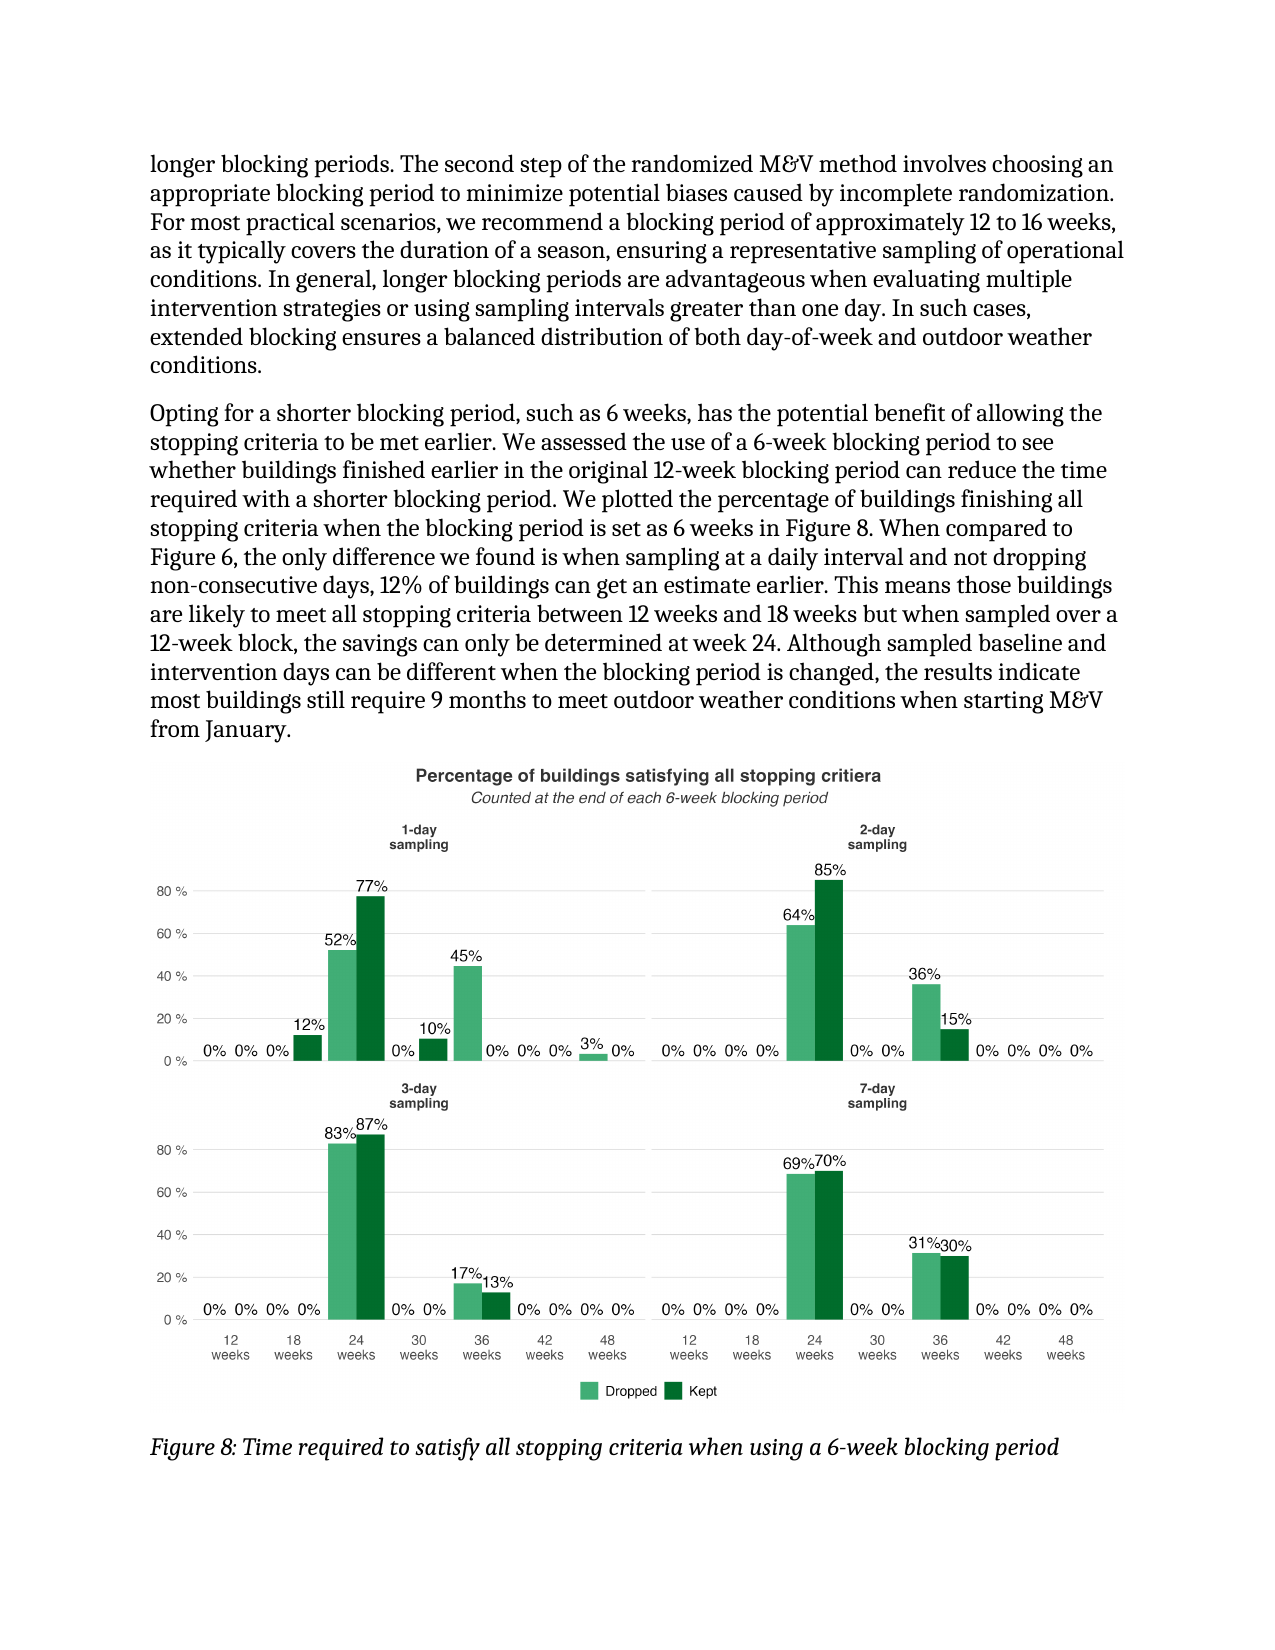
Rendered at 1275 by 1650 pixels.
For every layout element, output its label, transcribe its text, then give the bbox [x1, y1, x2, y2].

picture [150, 762, 1125, 1413]
text Figure 8: Time required to satisfy all stopping criteria when using a 6-week blocking period [150, 1433, 1125, 1462]
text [150, 150, 1125, 380]
text Opting for a shorter blocking period, such as 6 weeks, has the potential benefit of allowing the stopping criteria to be met earlier. We assessed the use of a 6-week blocking period to see whether buildings finished earlier in the original 12-week blocking period can reduce the time required with a shorter blocking period. We plotted the percentage of buildings finishing all stopping criteria when the blocking period is set as 6 weeks in Figure 8. When compared to Figure 6, the only difference we found is when sampling at a daily interval and not dropping non-consecutive days, 12% of buildings can get an estimate earlier. This means those buildings are likely to meet all stopping criteria between 12 weeks and 18 weeks but when sampled over a 12-week block, the savings can only be determined at week 24. Although sampled baseline and intervention days can be different when the blocking period is changed, the results indicate most buildings still require 9 months to meet outdoor weather conditions when starting M&V from January. [150, 399, 1125, 744]
